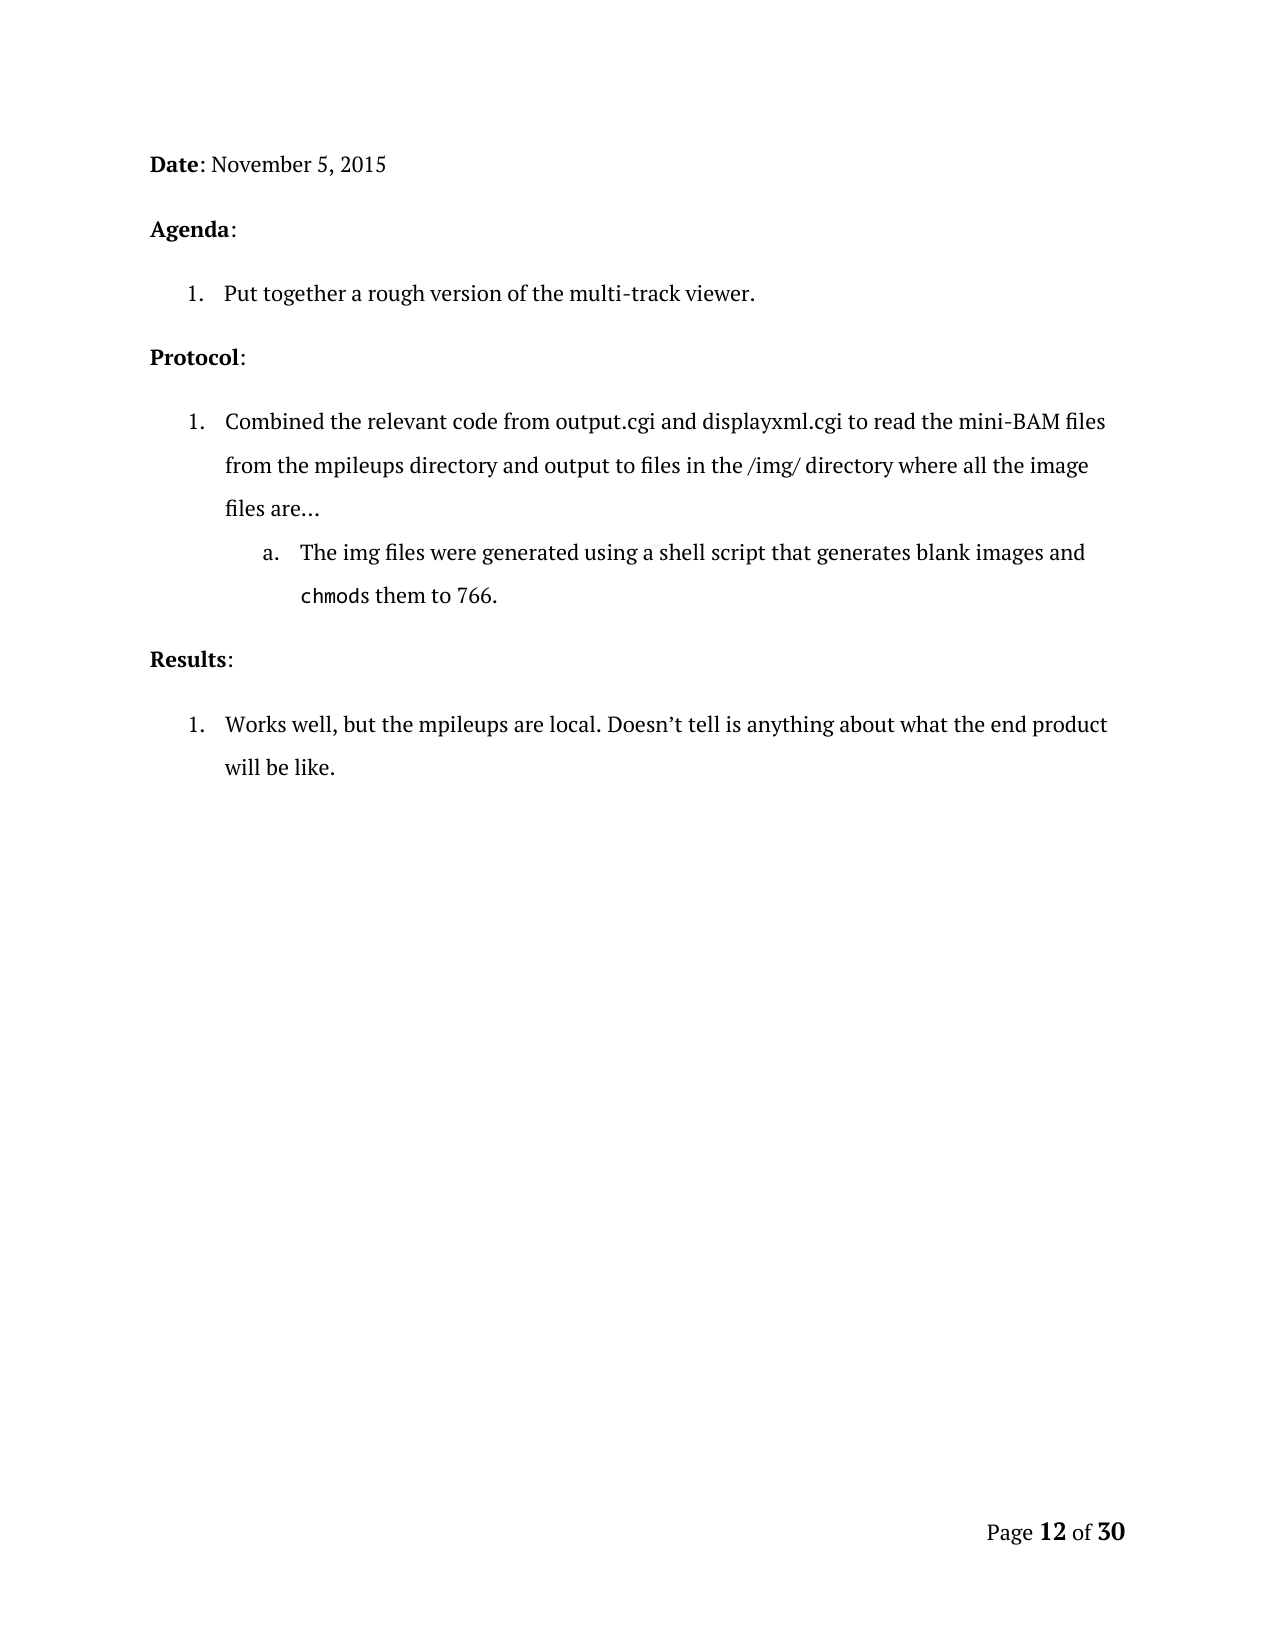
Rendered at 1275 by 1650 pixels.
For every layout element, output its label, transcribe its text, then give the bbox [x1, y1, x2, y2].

text Agenda: [150, 214, 1125, 243]
text Results: [150, 645, 1125, 674]
list Put together a rough version of the multi-track viewer. [186, 278, 1125, 307]
list Works well, but the mpileups are local. Doesn’t tell is anything about what the end product will be like. [187, 709, 1125, 782]
list The img files were generated using a shell script that generates blank images and chmods them to 766. [262, 537, 1125, 610]
list Combined the relevant code from output.cgi and displayxml.cgi to read the mini-BAM files from the mpileups directory and output to files in the /img/ directory where all the image files are… [187, 407, 1125, 523]
text Date: November 5, 2015 [150, 150, 1125, 179]
text Protocol: [150, 343, 1125, 372]
